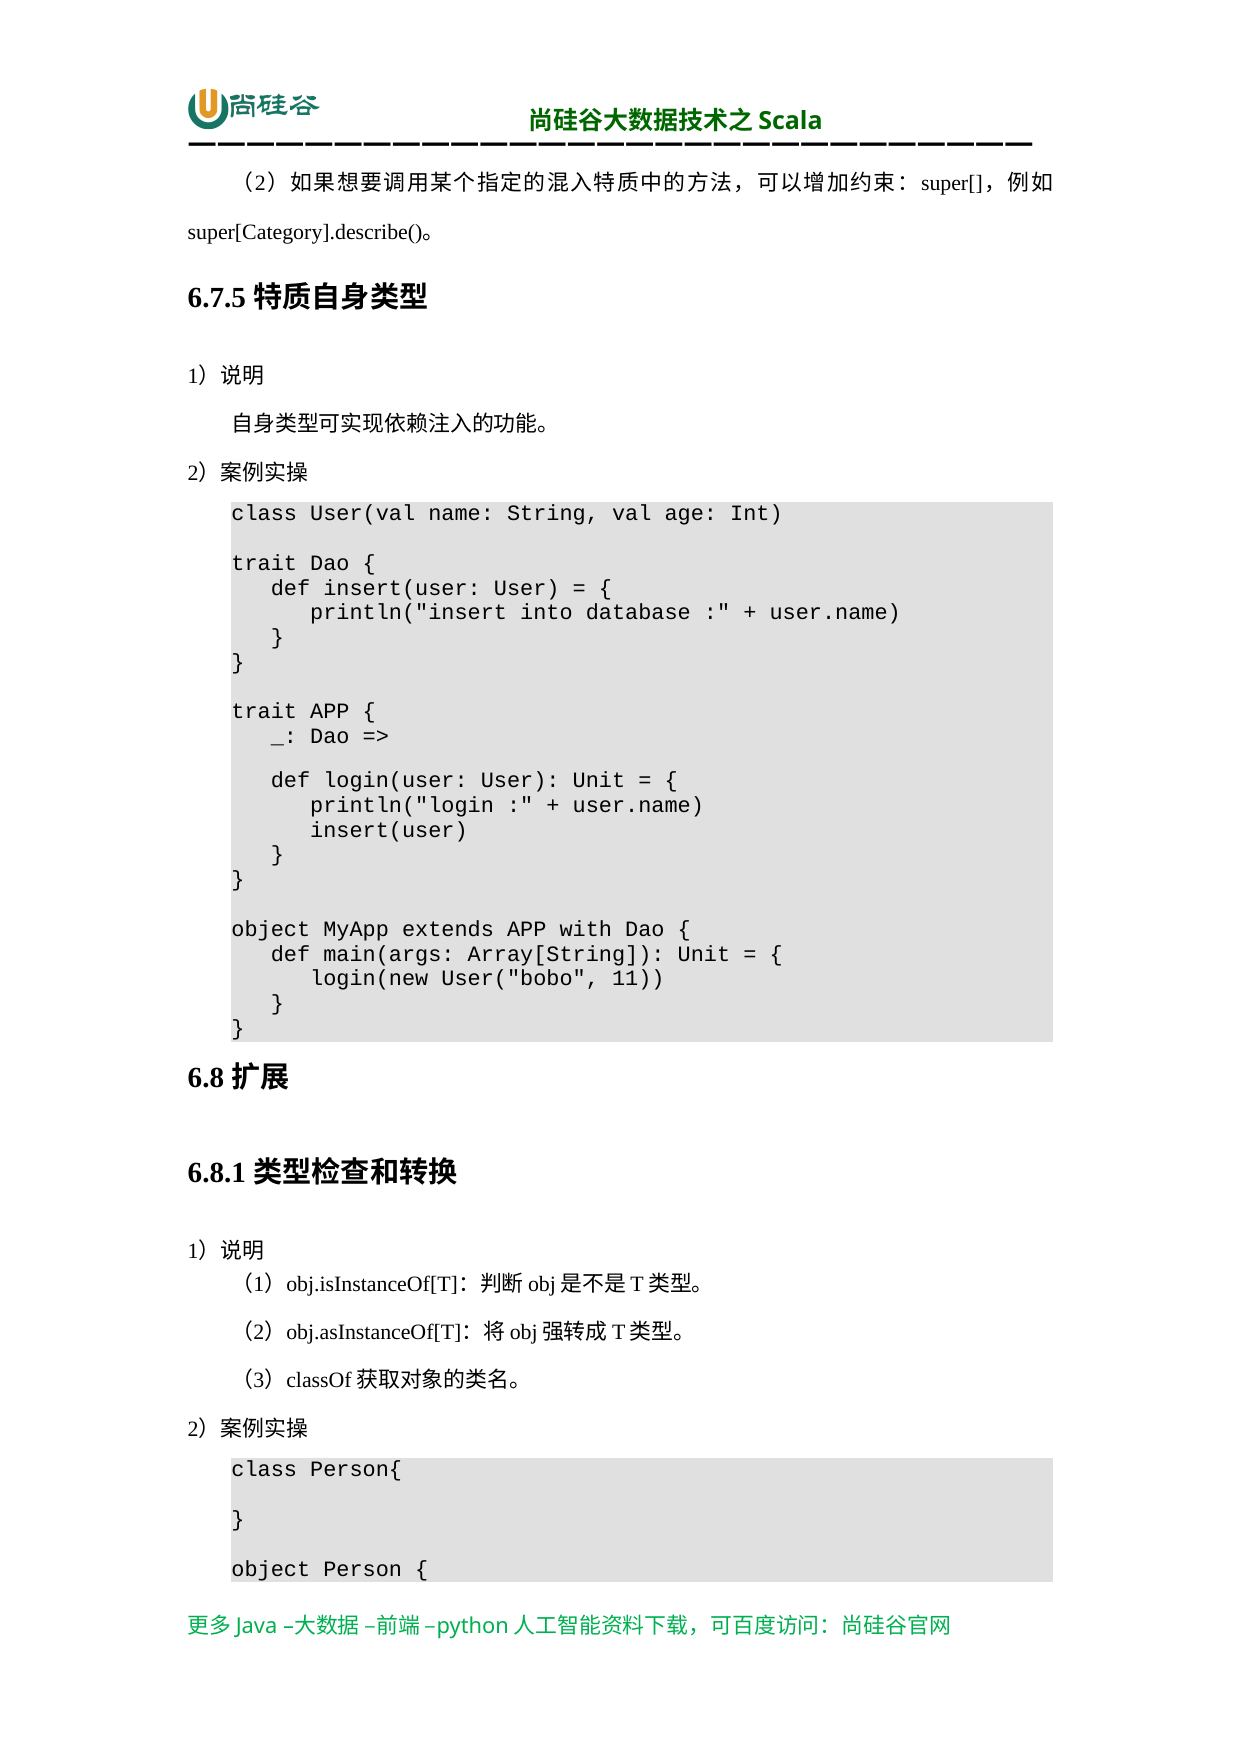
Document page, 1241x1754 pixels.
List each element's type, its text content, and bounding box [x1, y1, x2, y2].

text trait APP { [231, 701, 1053, 726]
subtitle 6.8.1 类型检查和转换 [187, 1137, 1053, 1202]
text 自身类型可实现依赖注入的功能。 [187, 406, 1053, 438]
text _: Dao => [231, 726, 1053, 750]
text insert(user) [231, 819, 1053, 843]
text 1）说明 [187, 1233, 1053, 1265]
text login(new User("bobo", 11)) [231, 967, 1053, 992]
text def main(args: Array[String]): Unit = { [231, 943, 1053, 967]
text class Person{ [231, 1458, 1053, 1483]
text （1）obj.isInstanceOf[T]：判断obj是不是T类型。 [231, 1265, 1053, 1298]
text 1）说明 [187, 357, 1053, 390]
text object MyApp extends APP with Dao { [231, 918, 1053, 943]
text } [231, 651, 1053, 676]
text object Person { [231, 1558, 1053, 1582]
text } [231, 868, 1053, 893]
text println("login :" + user.name) [231, 794, 1053, 819]
text 2）案例实操 [187, 1410, 1053, 1443]
text （2）obj.asInstanceOf[T]：将obj强转成T类型。 [187, 1313, 1053, 1346]
text trait Dao { [231, 552, 1053, 577]
text } [231, 1017, 1053, 1042]
text （3）classOf获取对象的类名。 [187, 1362, 1053, 1394]
text （2）如果想要调用某个指定的混入特质中的方法，可以增加约束：super[]，例如super[Category].describe()。 [187, 165, 1053, 246]
text } [231, 992, 1053, 1017]
text } [231, 843, 1053, 868]
text println("insert into database :" + user.name) [231, 602, 1053, 626]
text } [231, 1508, 1053, 1533]
text } [231, 626, 1053, 651]
text 2）案例实操 [187, 454, 1053, 487]
subtitle 6.7.5 特质自身类型 [187, 262, 1053, 327]
text def login(user: User): Unit = { [231, 769, 1053, 794]
text def insert(user: User) = { [231, 577, 1053, 602]
text class User(val name: String, val age: Int) [231, 502, 1053, 527]
picture [187, 88, 321, 130]
subtitle 6.8 扩展 [187, 1042, 1053, 1107]
